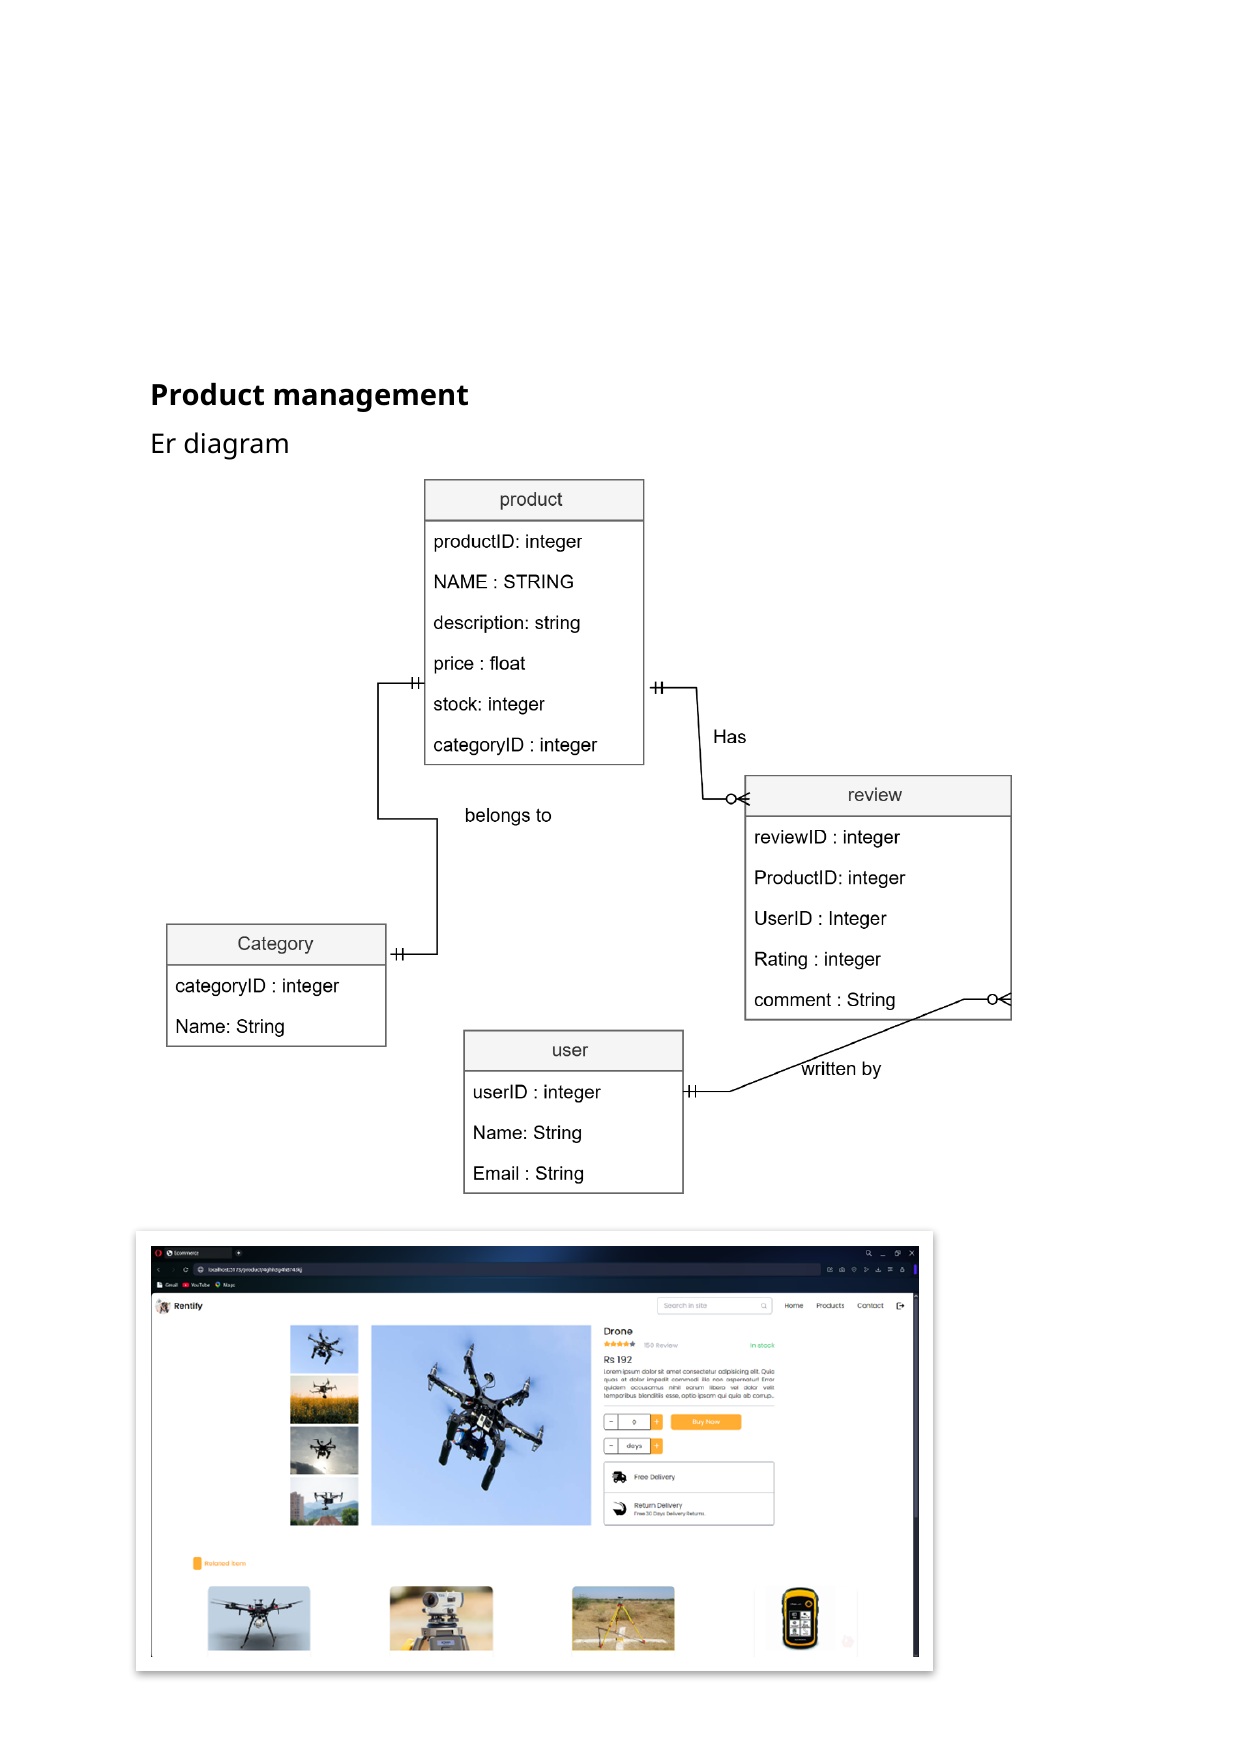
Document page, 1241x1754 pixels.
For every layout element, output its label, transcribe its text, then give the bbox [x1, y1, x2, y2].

subtitle Er diagram [150, 424, 1090, 461]
subtitle Product management [150, 374, 1090, 414]
picture [151, 1246, 919, 1657]
picture [150, 463, 1043, 1214]
